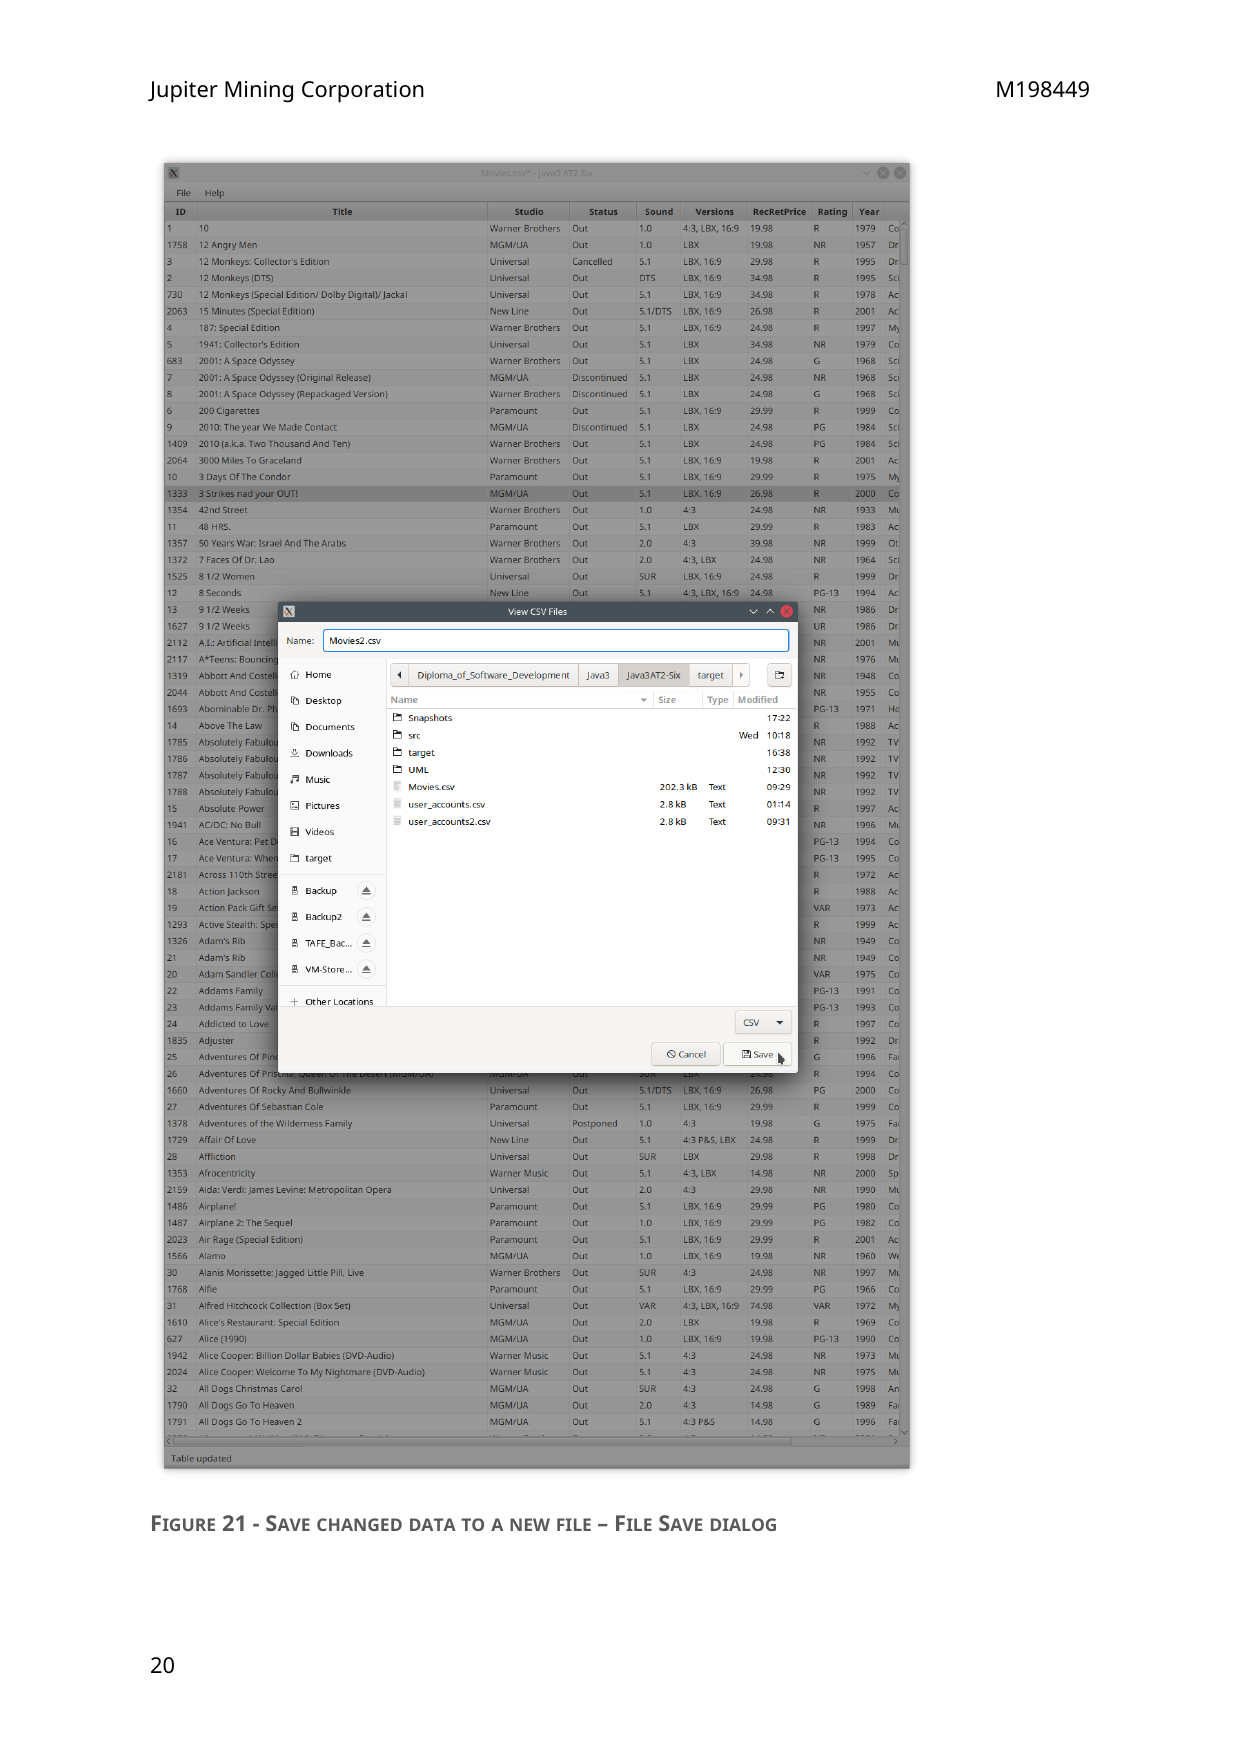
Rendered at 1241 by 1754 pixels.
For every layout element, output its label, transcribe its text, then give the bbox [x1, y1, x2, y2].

text Figure 21 - Save changed data to a new file – File Save dialog [150, 1508, 1090, 1538]
picture [150, 150, 923, 1482]
